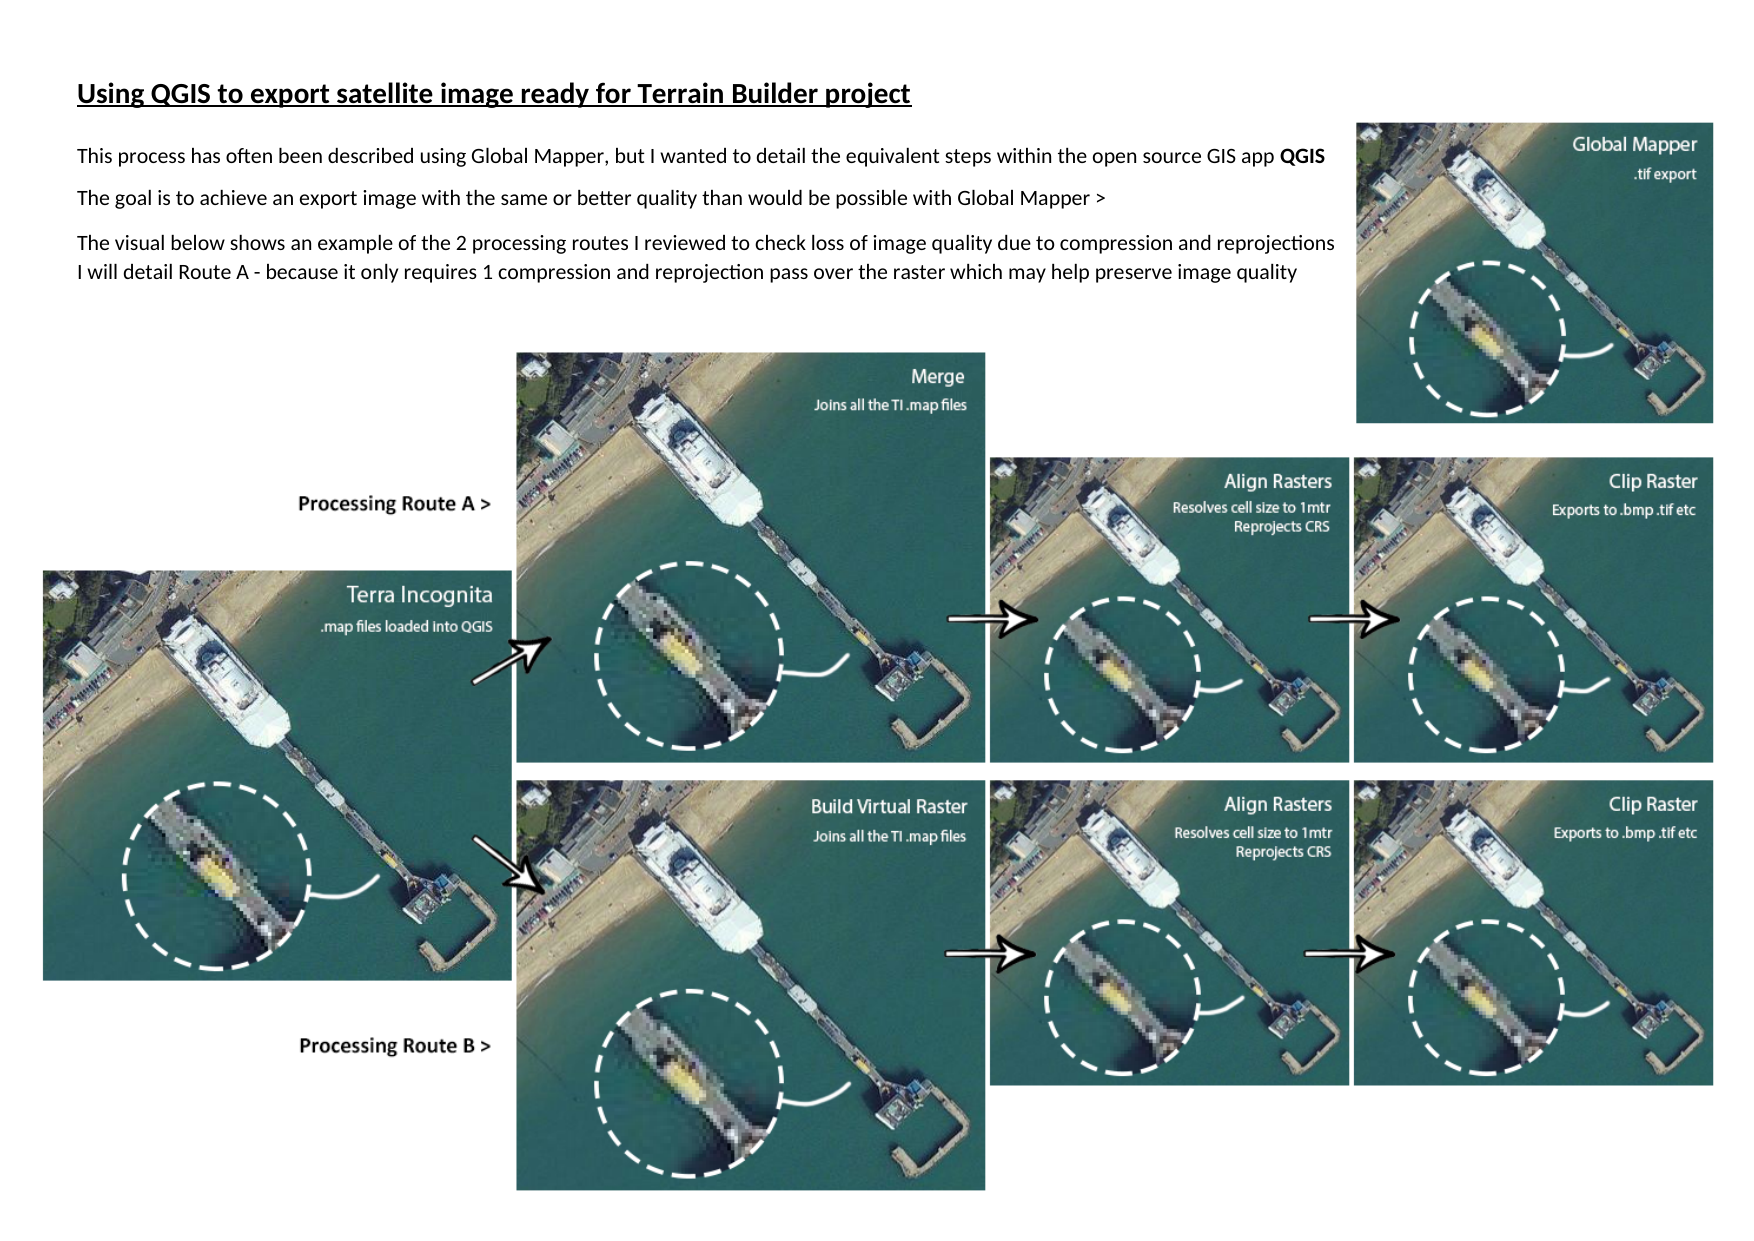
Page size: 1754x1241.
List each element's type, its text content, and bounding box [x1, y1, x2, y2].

text Using QGIS to export satellite image ready for Terrain Builder project [77, 75, 1677, 111]
text The visual below shows an example of the 2 processing routes I reviewed to check loss of image quality due to compression and reprojections I will detail Route A - because it only requires 1 compression and reprojection pass over the raster which may help preserve image quality [77, 229, 1677, 285]
text The goal is to achieve an export image with the same or better quality than would be possible with Global Mapper > [77, 184, 1677, 211]
text This process has often been described using Global Mapper, but I wanted to detail the equivalent steps within the open source GIS app QGIS [77, 143, 1677, 169]
picture [36, 45, 1718, 1194]
